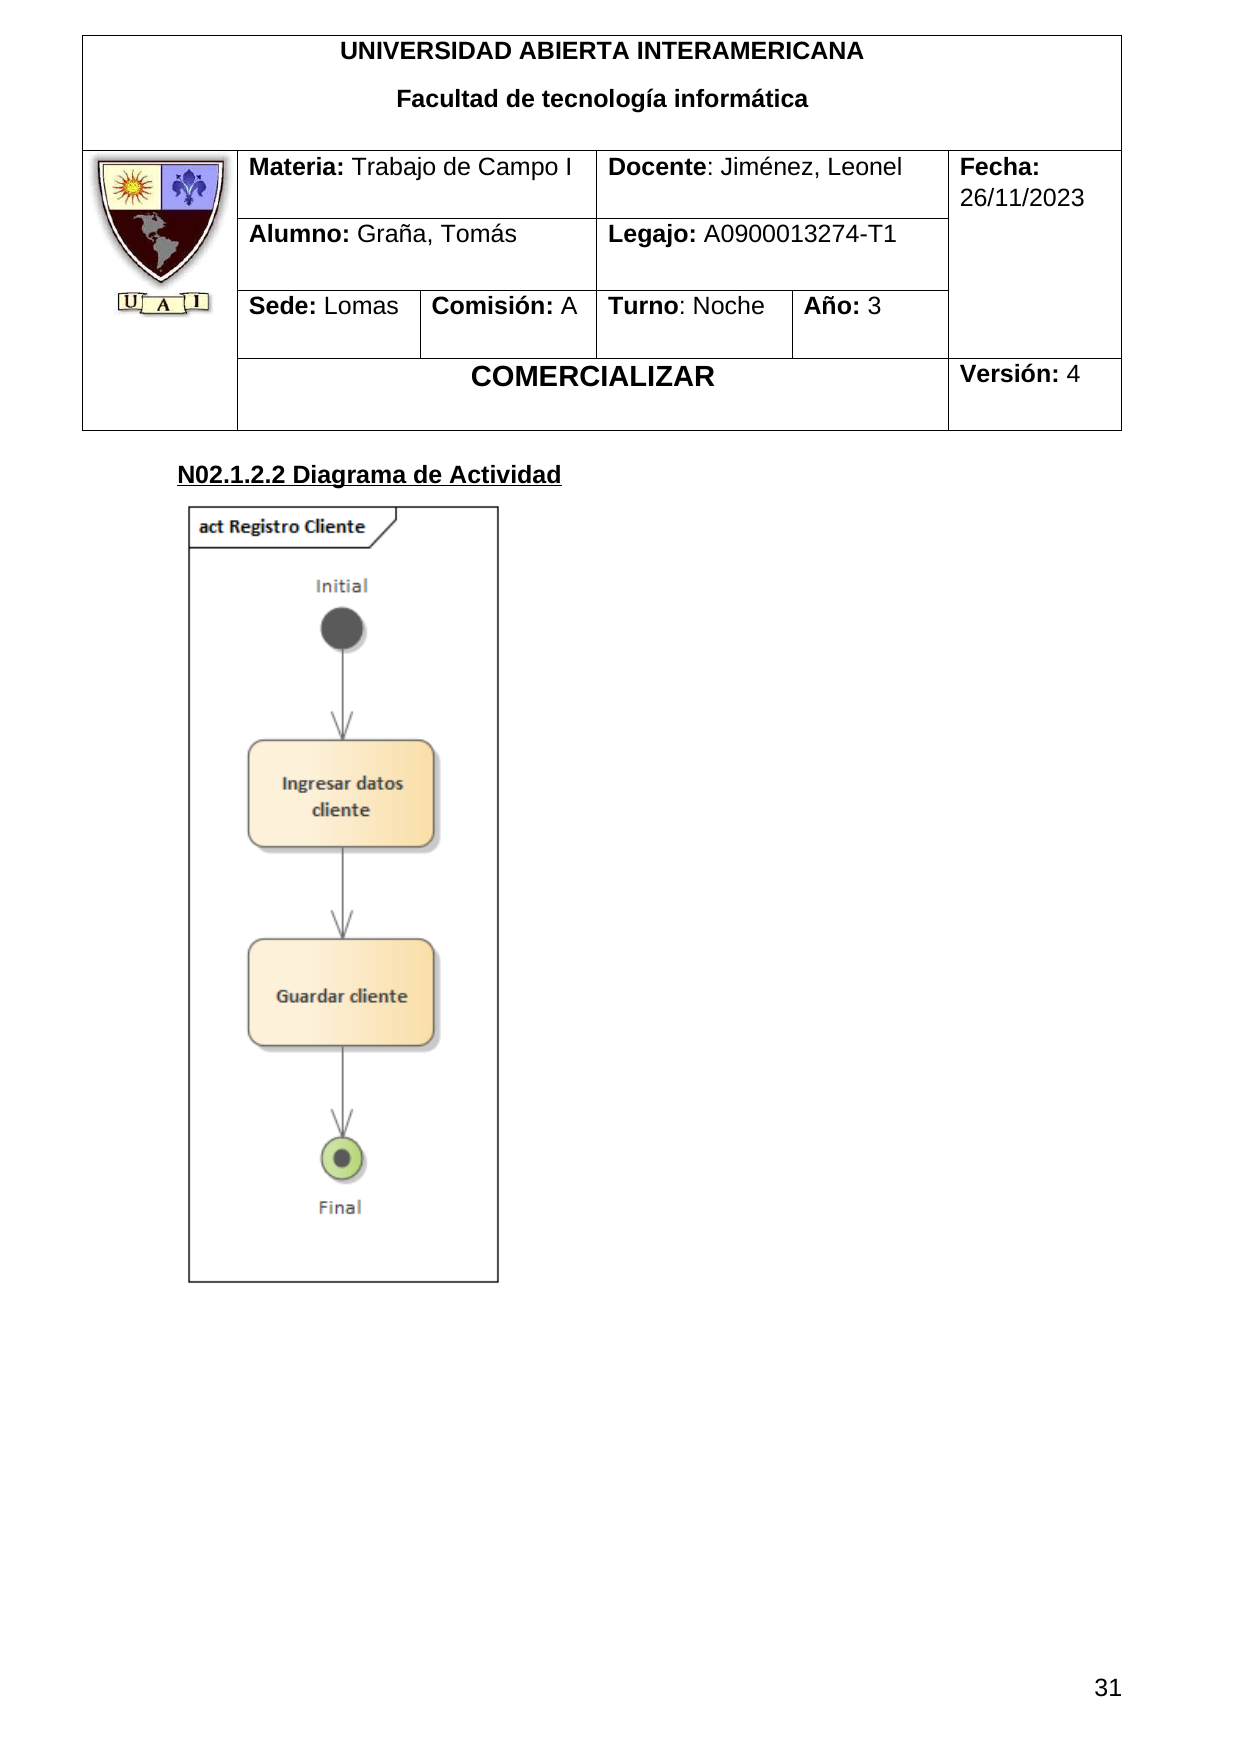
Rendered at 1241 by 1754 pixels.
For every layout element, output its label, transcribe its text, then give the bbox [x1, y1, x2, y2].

picture [87, 151, 234, 320]
subtitle N02.1.2.2 Diagrama de Actividad [177, 460, 1122, 488]
picture [177, 495, 510, 1294]
